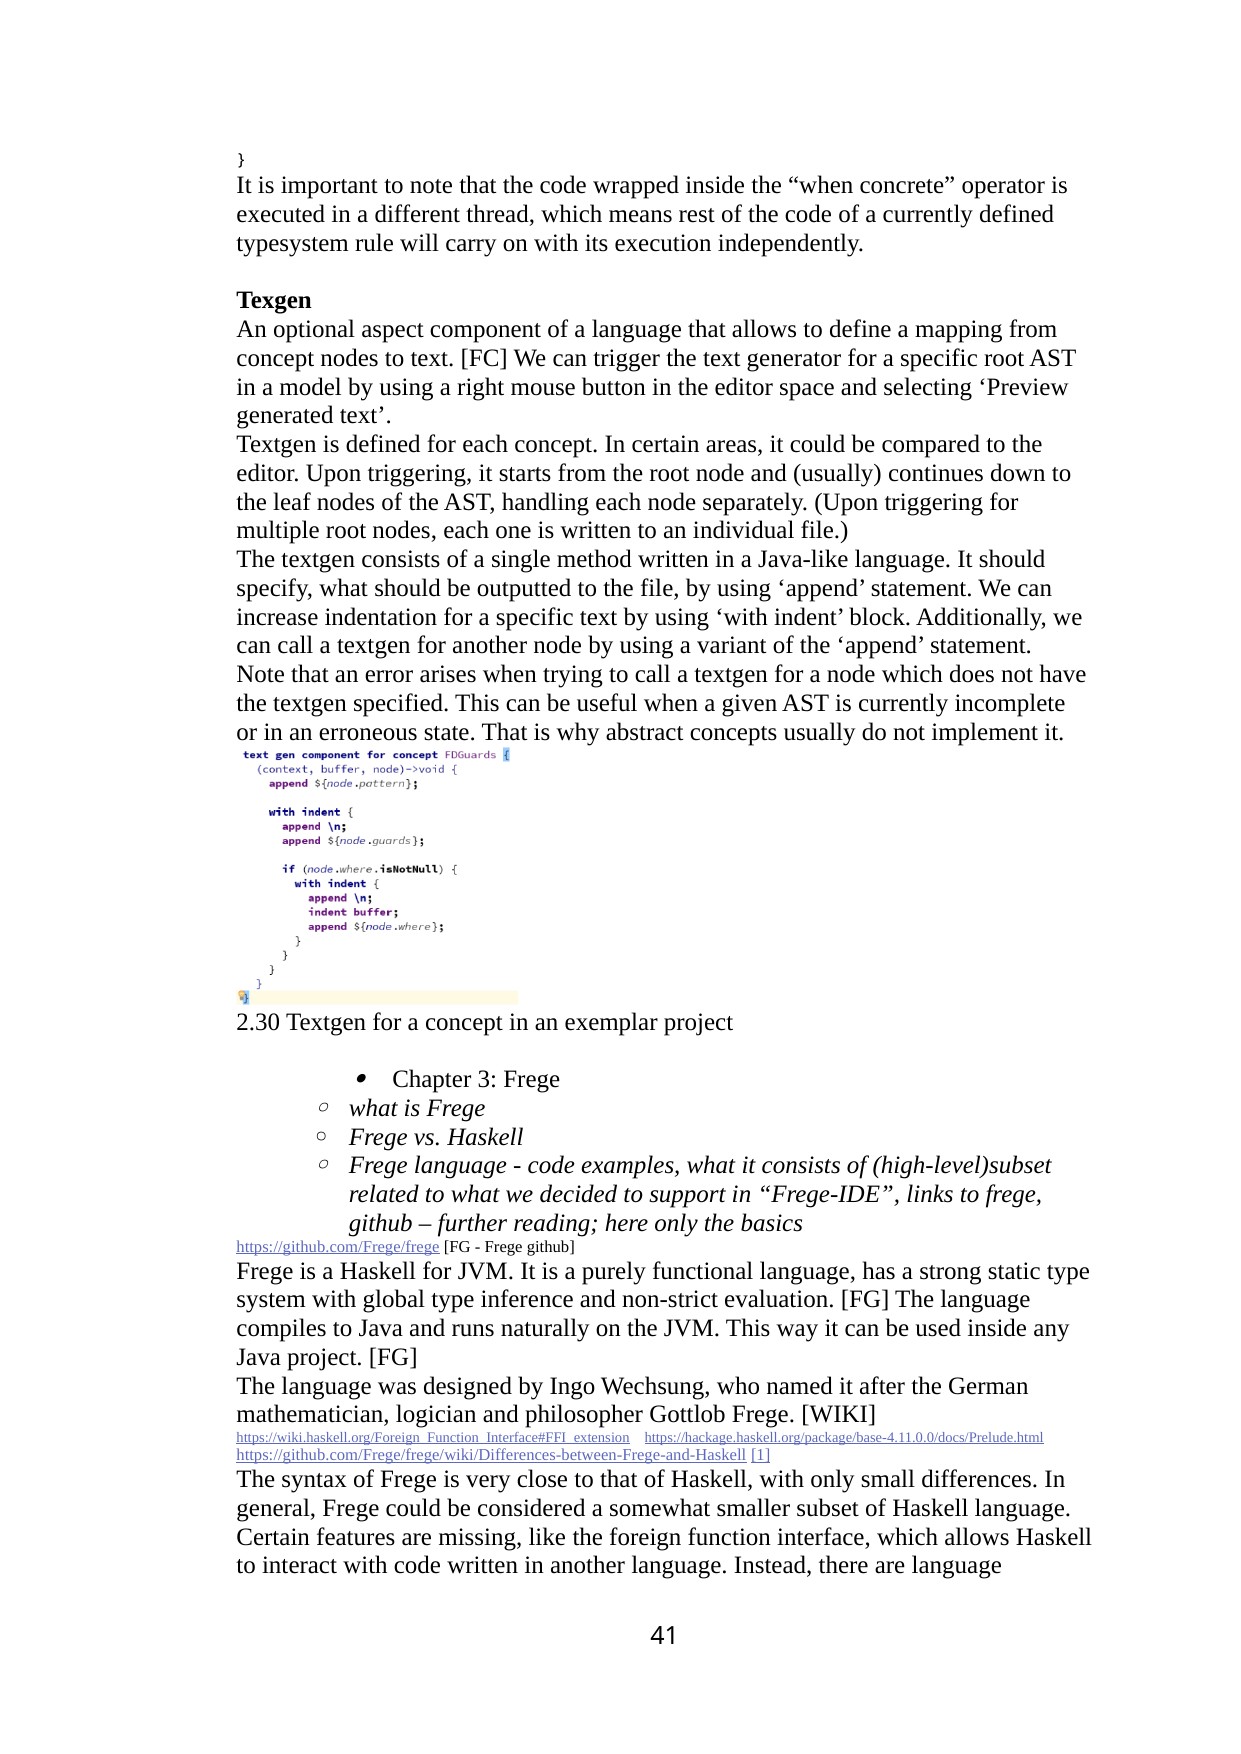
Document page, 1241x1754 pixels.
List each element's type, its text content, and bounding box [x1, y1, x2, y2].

list Frege language - code examples, what it consists of (high-level)subset related to what we decided to support in “Frege-IDE”, links to frege, github – further reading; here only the basics [311, 1150, 1092, 1237]
text The textgen consists of a single method written in a Java-like language. It should specify, what should be outputted to the file, by using ‘append’ statement. We can increase indentation for a specific text by using ‘with indent’ block. Additionally, we can call a textgen for another node by using a variant of the ‘append’ statement. [236, 544, 1092, 659]
text The language was designed by Ingo Wechsung, who named it after the German mathematician, logician and philosopher Gottlob Frege. [WIKI] [236, 1371, 1092, 1428]
text Textgen is defined for each concept. In certain areas, it could be compared to the editor. Upon triggering, it starts from the root node and (usually) continues down to the leaf nodes of the AST, handling each node separately. (Upon triggering for multiple root nodes, each one is written to an individual file.) [236, 429, 1092, 544]
text https://github.com/Frege/frege [FG - Frege github] [236, 1237, 1092, 1256]
text It is important to note that the code wrapped inside the “when concrete” operator is executed in a different thread, which means rest of the code of a currently defined typesystem rule will carry on with its execution independently. [236, 170, 1092, 257]
list Chapter 3: Frege [354, 1064, 1092, 1093]
text } [236, 148, 1092, 170]
text 2.30 Textgen for a concept in an exemplar project [236, 1007, 1092, 1035]
text Note that an error arises when trying to call a textgen for a node which does not have the textgen specified. This can be useful when a given AST is currently incomplete or in an erroneous state. That is why abstract concepts usually do not implement it. [236, 659, 1092, 745]
text https://github.com/Frege/frege/wiki/Differences-between-Frege-and-Haskell [1] [236, 1445, 1092, 1464]
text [236, 1464, 1092, 1579]
text An optional aspect component of a language that allows to define a mapping from concept nodes to text. [FC] We can trigger the text generator for a specific root AST in a model by using a right mouse button in the editor space and selecting ‘Preview generated text’. [236, 314, 1092, 429]
text https://wiki.haskell.org/Foreign_Function_Interface#FFI_extension https://hackage.haskell.org/package/base-4.11.0.0/docs/Prelude.html [236, 1428, 1092, 1445]
text Frege is a Haskell for JVM. It is a purely functional language, has a strong static type system with global type inference and non-strict evaluation. [FG] The language compiles to Java and runs naturally on the JVM. This way it can be used inside any Java project. [FG] [236, 1256, 1092, 1371]
picture [236, 745, 519, 1007]
list Frege vs. Haskell [311, 1122, 1092, 1150]
text Texgen [236, 285, 1092, 314]
list what is Frege [311, 1093, 1092, 1122]
